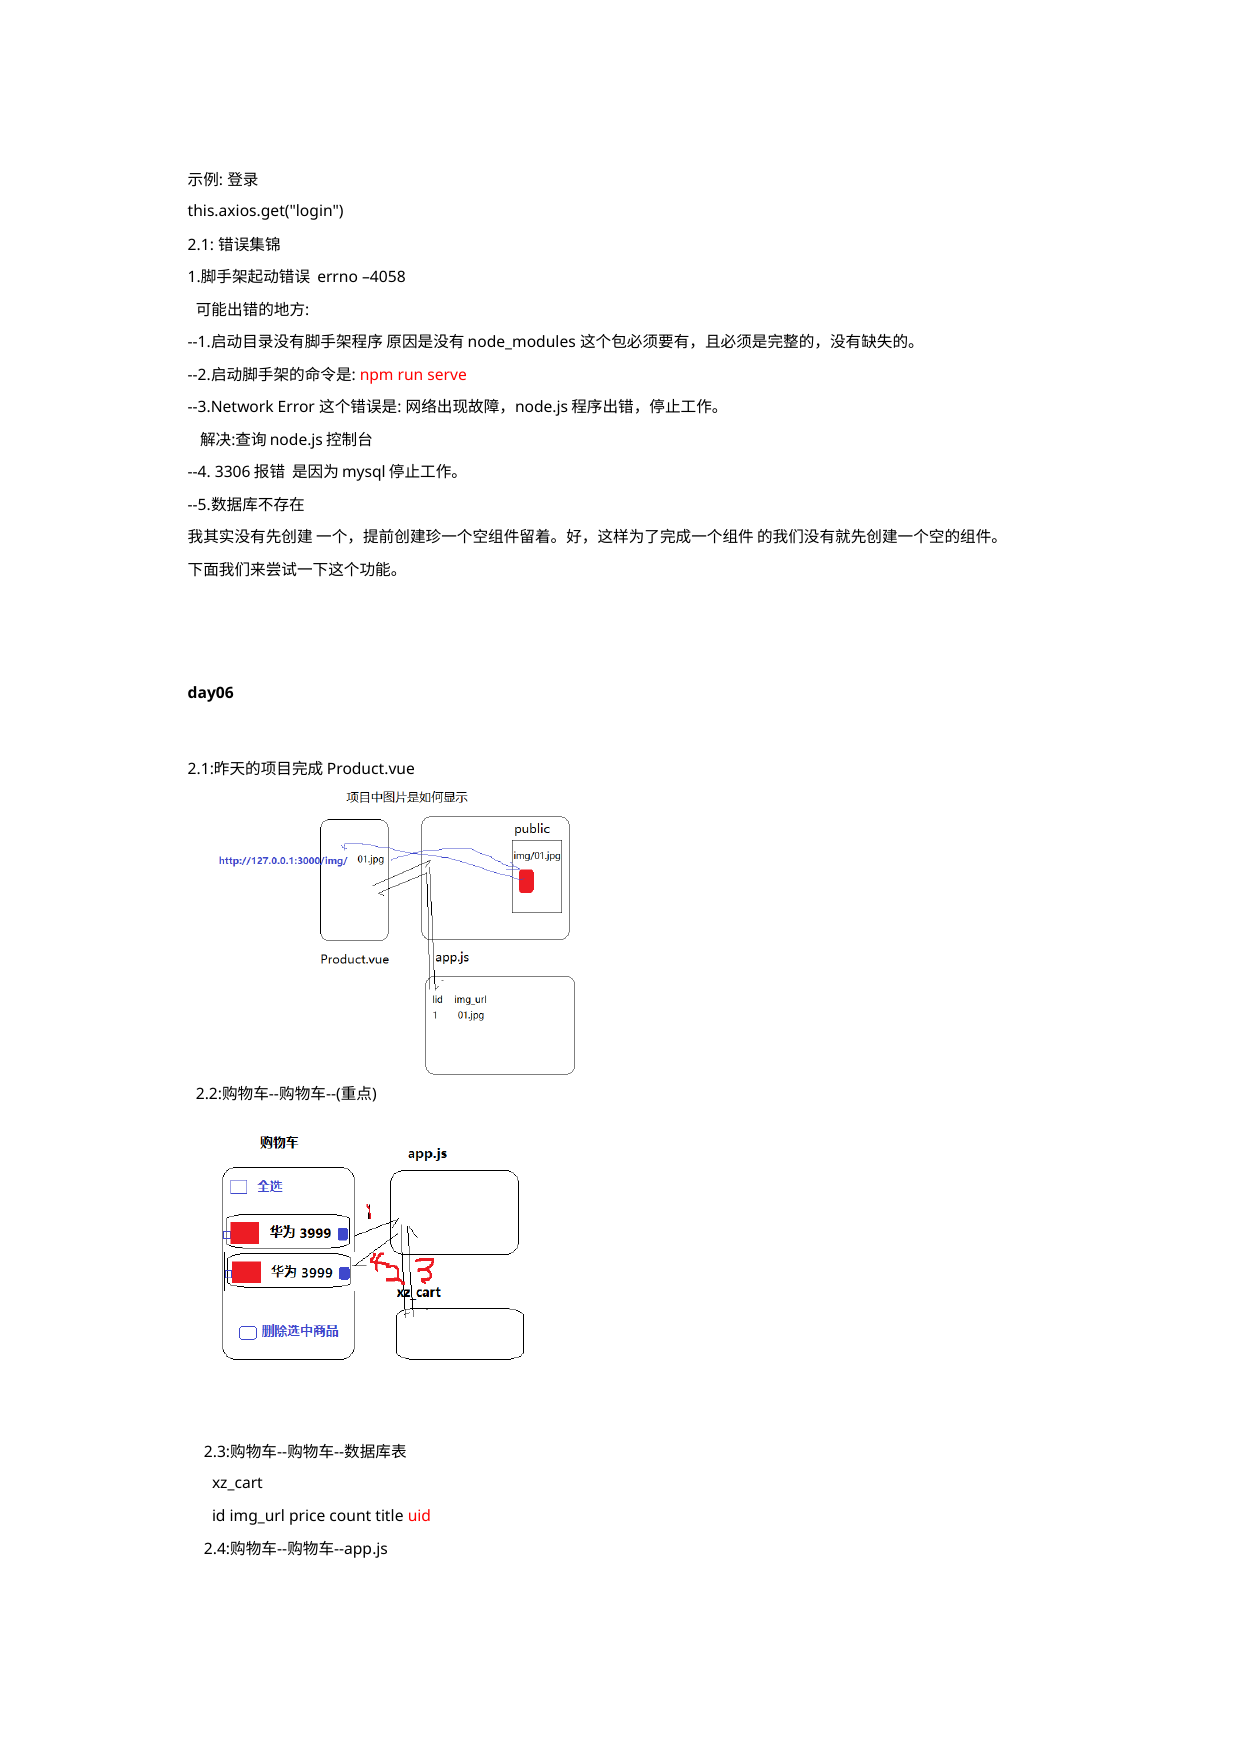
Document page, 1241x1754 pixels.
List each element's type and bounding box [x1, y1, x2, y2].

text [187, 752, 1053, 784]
picture [199, 1125, 541, 1386]
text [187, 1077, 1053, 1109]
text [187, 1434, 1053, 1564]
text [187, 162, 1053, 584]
picture [199, 785, 587, 1075]
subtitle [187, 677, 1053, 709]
